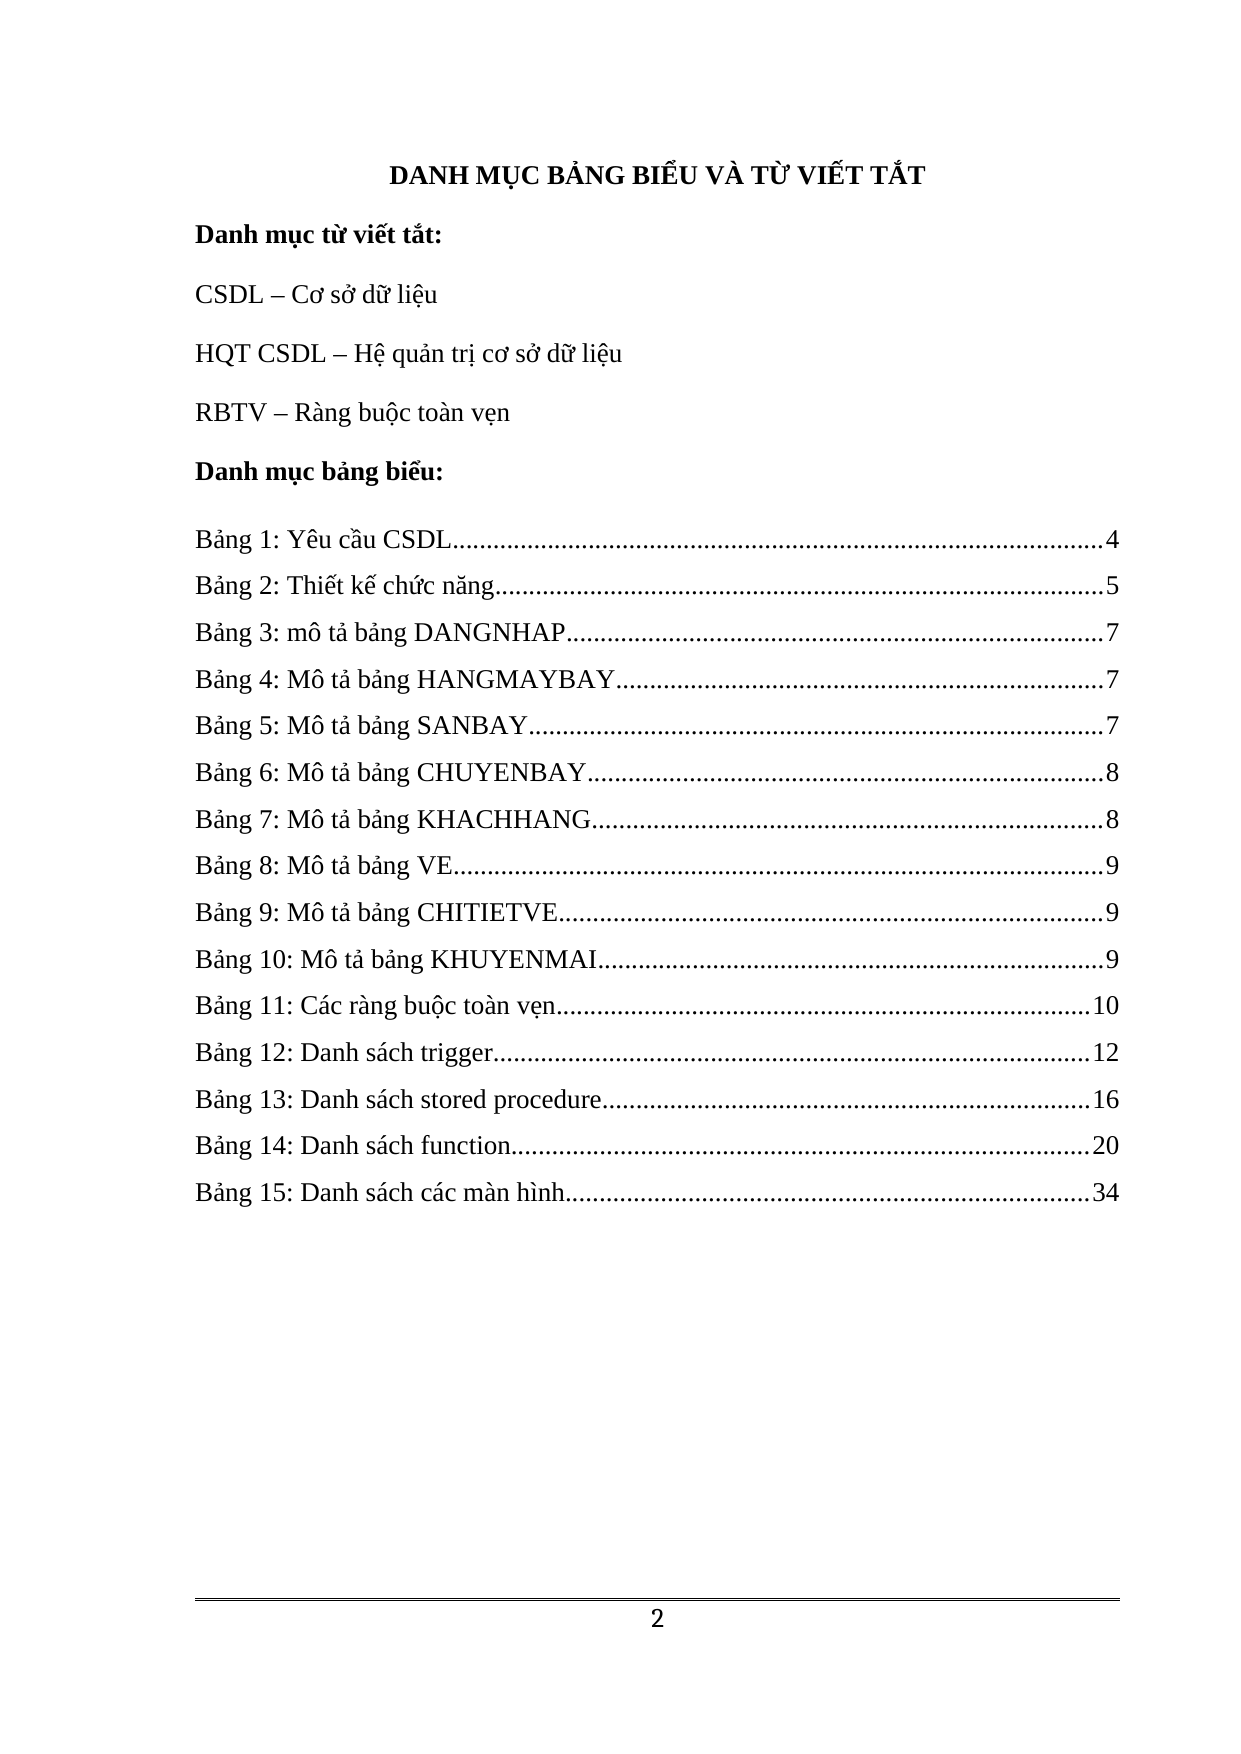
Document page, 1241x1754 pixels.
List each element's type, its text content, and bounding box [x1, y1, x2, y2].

text CSDL – Cơ sở dữ liệu [195, 278, 1120, 309]
text HQT CSDL – Hệ quản trị cơ sở dữ liệu [195, 337, 1120, 368]
text Bảng 15: Danh sách các màn hình 34 [195, 1176, 1120, 1207]
text Bảng 2: Thiết kế chức năng 5 [195, 569, 1120, 601]
text Bảng 6: Mô tả bảng CHUYENBAY 8 [195, 756, 1120, 787]
text Danh mục từ viết tắt: [195, 219, 1120, 250]
text Bảng 8: Mô tả bảng VE 9 [195, 849, 1120, 881]
text Danh mục bảng biểu: [195, 455, 1120, 486]
text Bảng 4: Mô tả bảng HANGMAYBAY 7 [195, 663, 1120, 694]
text Bảng 11: Các ràng buộc toàn vẹn 10 [195, 989, 1120, 1021]
text Bảng 13: Danh sách stored procedure 16 [195, 1083, 1120, 1114]
text Bảng 1: Yêu cầu CSDL 4 [195, 523, 1120, 554]
text Bảng 5: Mô tả bảng SANBAY 7 [195, 709, 1120, 741]
text Bảng 3: mô tả bảng DANGNHAP 7 [195, 616, 1120, 647]
text Bảng 7: Mô tả bảng KHACHHANG 8 [195, 803, 1120, 834]
text Bảng 14: Danh sách function 20 [195, 1129, 1120, 1161]
text Bảng 10: Mô tả bảng KHUYENMAI 9 [195, 943, 1120, 974]
text Bảng 12: Danh sách trigger 12 [195, 1036, 1120, 1067]
text DANH MỤC BẢNG BIỂU VÀ TỪ VIẾT TẮT [195, 159, 1120, 191]
text RBTV – Ràng buộc toàn vẹn [195, 396, 1120, 427]
text Bảng 9: Mô tả bảng CHITIETVE 9 [195, 896, 1120, 927]
